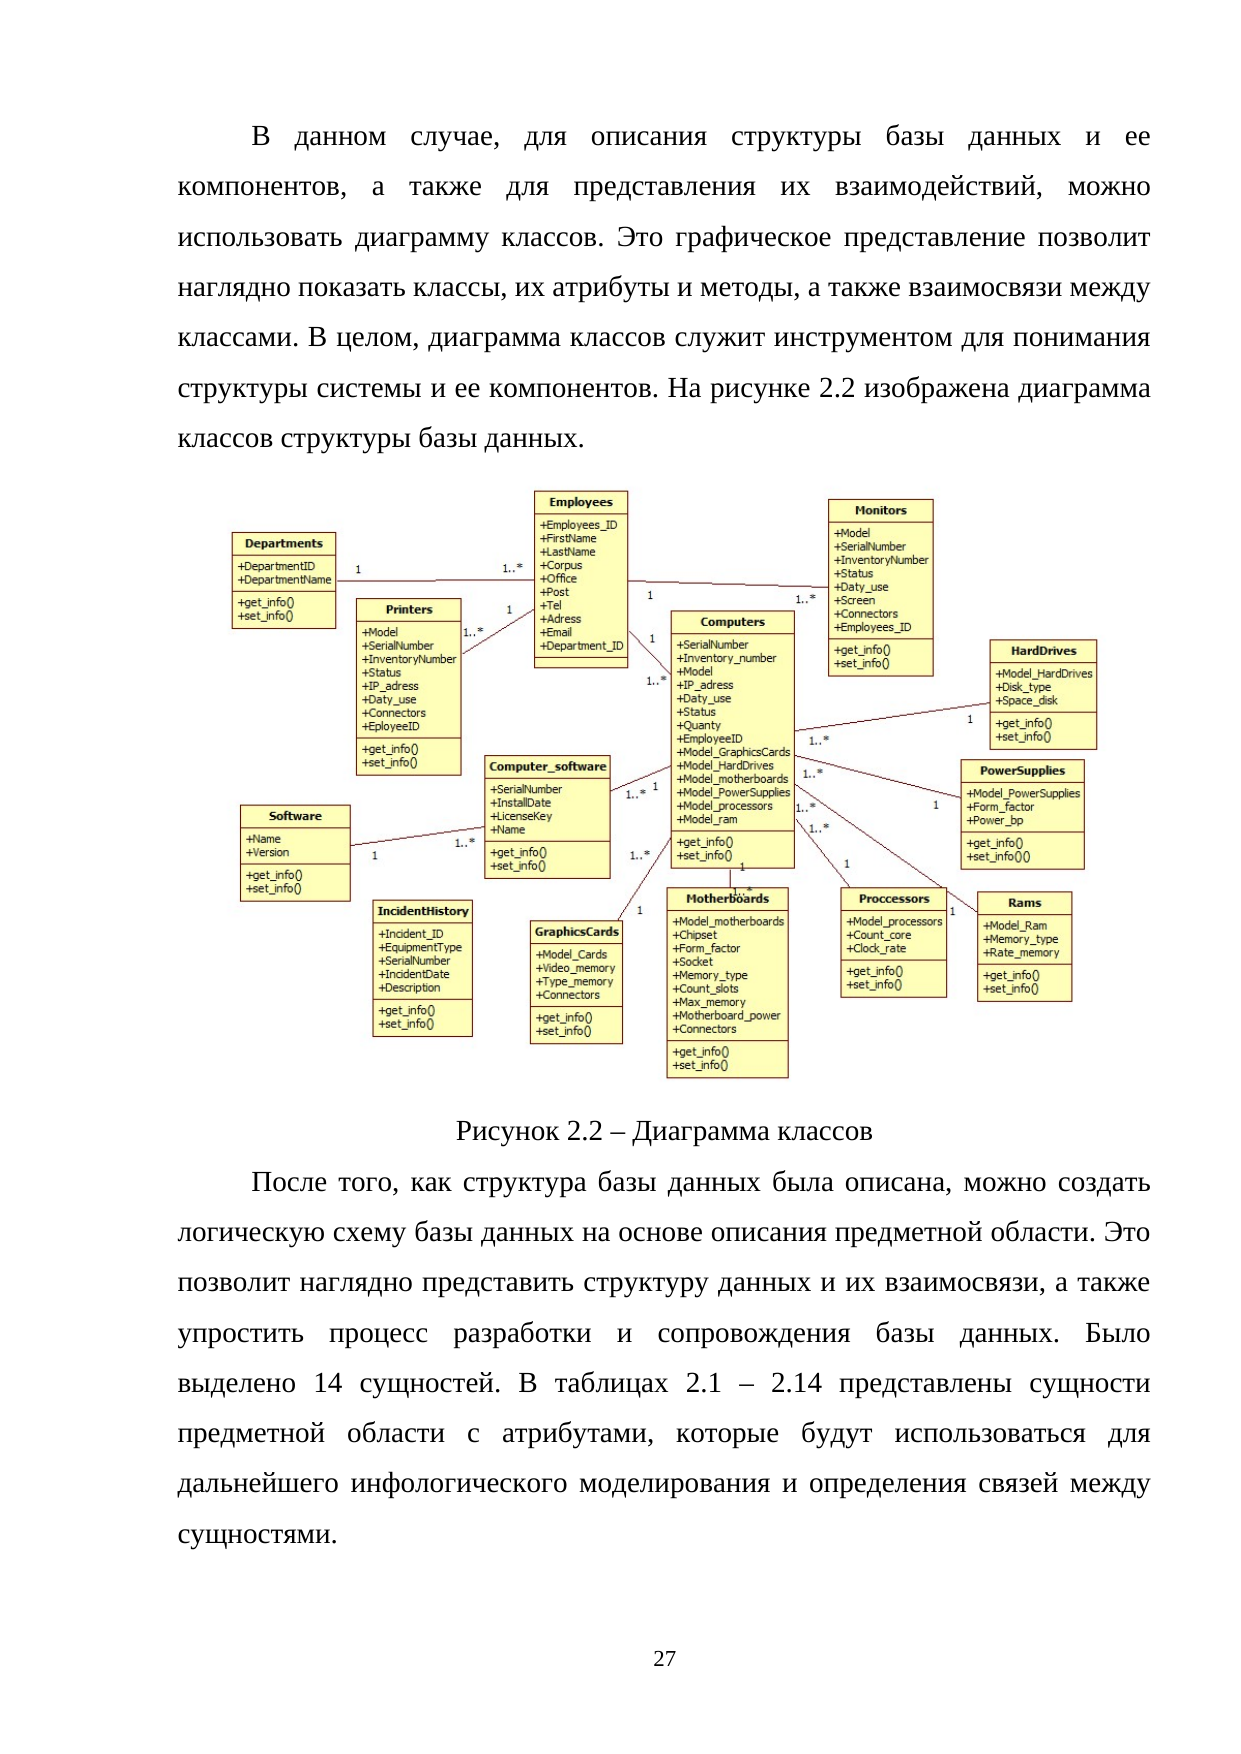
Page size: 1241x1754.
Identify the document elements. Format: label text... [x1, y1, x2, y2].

text После того, как структура базы данных была описана, можно создать логическую схему базы данных на основе описания предметной области. Это позволит наглядно представить структуру данных и их взаимосвязи, а также упростить процесс разработки и сопровождения базы данных. Было выделено 14 сущностей. В таблицах 2.1 – 2.14 представлены сущности предметной области с атрибутами, которые будут использоваться для дальнейшего инфологического моделирования и определения связей между сущностями. [177, 1164, 1152, 1549]
text Рисунок 2.2 – Диаграмма классов [177, 1113, 1152, 1147]
picture [211, 470, 1118, 1099]
text В данном случае, для описания структуры базы данных и ее компонентов, а также для представления их взаимодействий, можно использовать диаграмму классов. Это графическое представление позволит наглядно показать классы, их атрибуты и методы, а также взаимосвязи между классами. В целом, диаграмма классов служит инструментом для понимания структуры системы и ее компонентов. На рисунке 2.2 изображена диаграмма классов структуры базы данных. [177, 118, 1152, 453]
